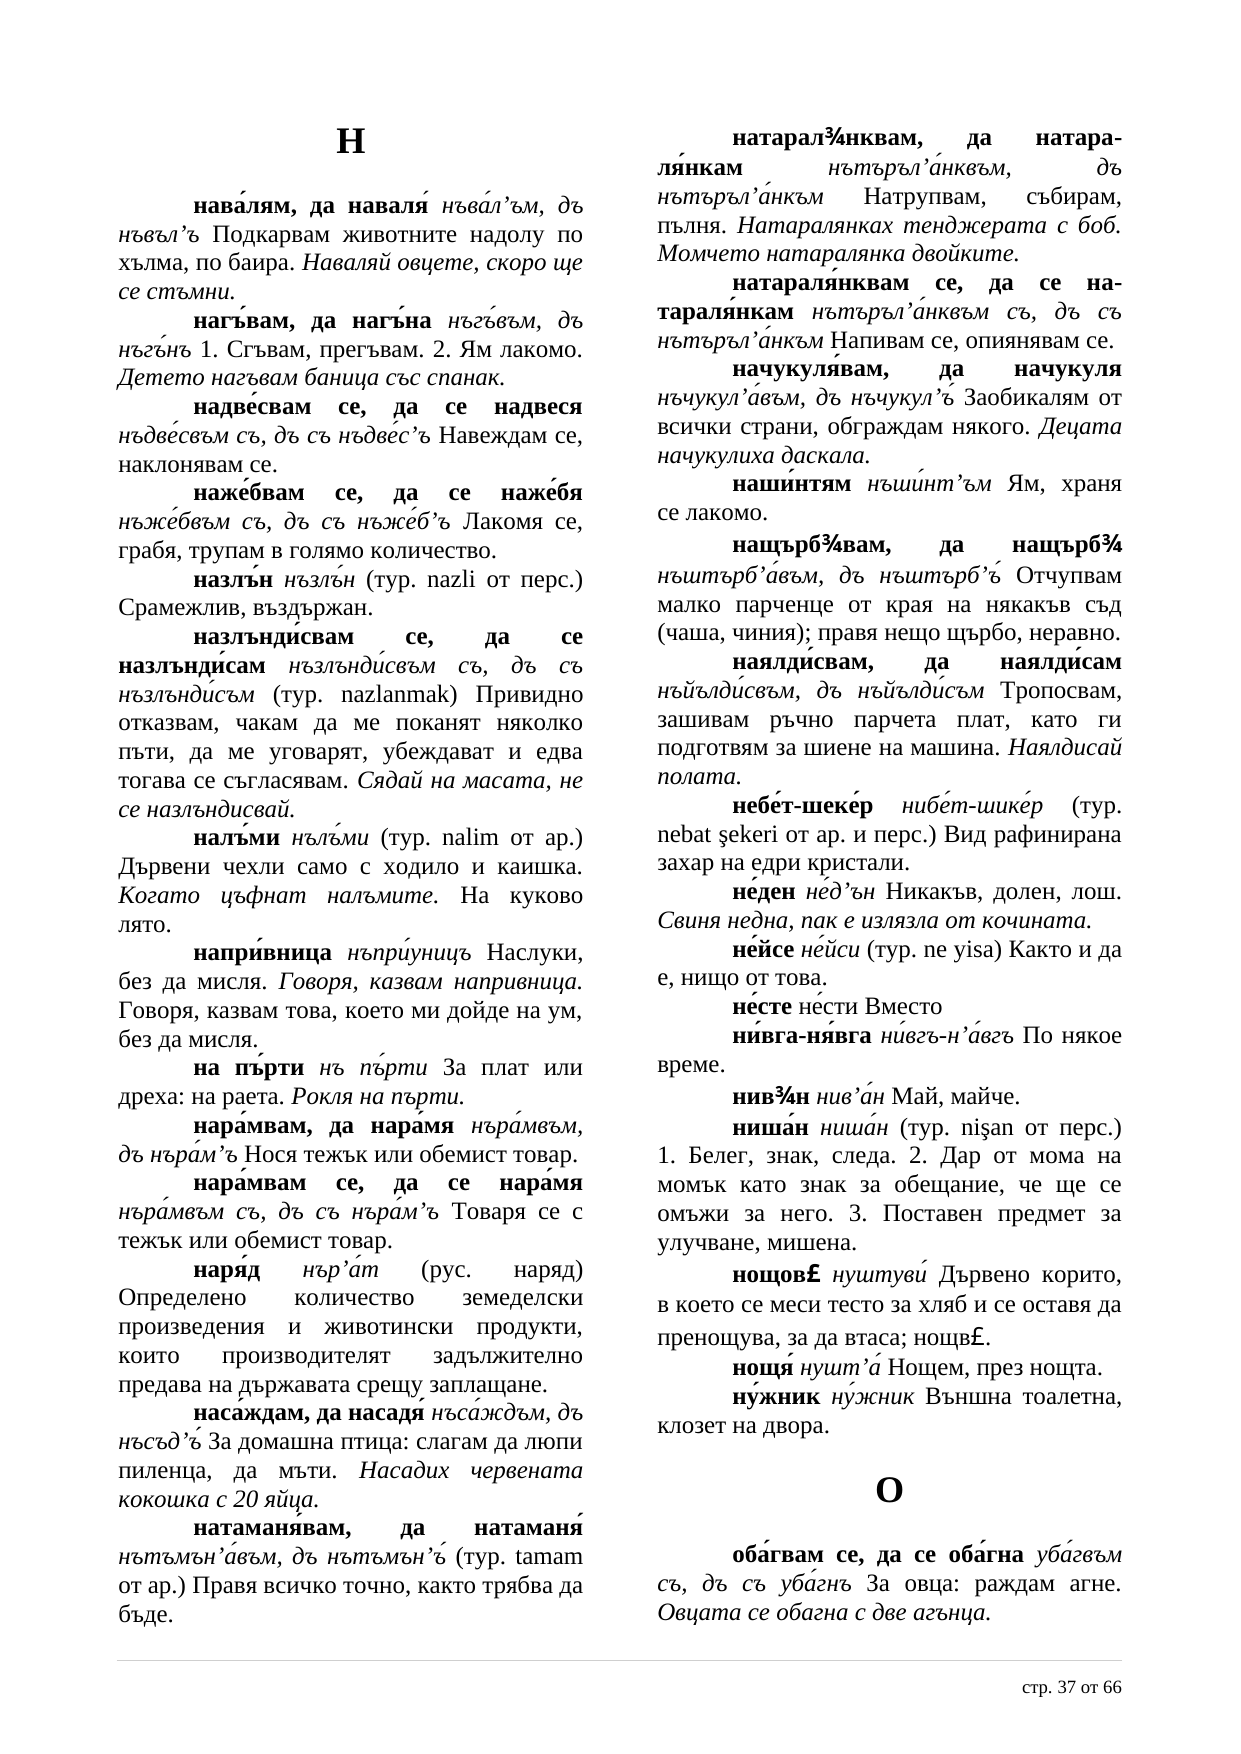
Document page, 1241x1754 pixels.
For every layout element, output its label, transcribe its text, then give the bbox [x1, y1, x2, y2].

text начукуля́вам, да начукуля́ нъчукул’а́въм, дъ нъчукул’ъ́ Заобикалям от всички страни, обграждам някого. Децата начукулиха даскала. [657, 353, 1122, 468]
text не́сте не́сти Вместо [657, 991, 1122, 1020]
text наже́бвам се, да се наже́бя нъже́бвъм съ, дъ съ нъже́б’ъ Лакомя се, грабя, трупам в голямо количество. [118, 477, 583, 564]
text нощов£ нуштуви́ Дървено корито, в което се меси тесто за хляб и се оставя да пренощува, за да втаса; нощв£. [657, 1255, 1122, 1352]
text напри́вница нъпри́уницъ Наслуки, без да мисля. Говоря, казвам напривница. Говоря, казвам това, което ми дойде на ум, без да мисля. [118, 937, 583, 1052]
text наса́ждам, да насадя́ нъса́ждъм, дъ нъсъд’ъ́ За домашна птица: слагам да люпи пиленца, да мъти. Насадих червената кокошка с 20 яйца. [118, 1397, 583, 1512]
subtitle О [657, 1467, 1122, 1510]
text нава́лям, да наваля́ нъва́л’ъм, дъ нъвъл’ъ Подкарвам животните надолу по хълма, по баира. Наваляй овцете, скоро ще се стъмни. [118, 190, 583, 305]
text не́йсе не́йси (тур. ne yisa) Както и да е, нищо от това. [657, 934, 1122, 991]
text нащърб¾вам, да нащърб¾ нъштърб’а́въм, дъ нъштърб’ъ́ Отчупвам малко парченце от края на някакъв съд (чаша, чиния); правя нещо щърбо, неравно. [657, 526, 1122, 646]
text натаманя́вам, да натаманя́ нътъмън’а́въм, дъ нътъмън’ъ́ (тур. tamam от ар.) Правя всичко точно, както трябва да бъде. [118, 1512, 583, 1627]
text ну́жник ну́жник Външна тоалетна, клозет на двора. [657, 1381, 1122, 1438]
text нара́мвам се, да се нара́мя нъра́мвъм съ, дъ съ нъра́м’ъ Товаря се с тежък или обемист товар. [118, 1167, 583, 1254]
text надве́свам се, да се надвеся нъдве́свъм съ, дъ съ нъдве́с’ъ Навеждам се, наклонявам се. [118, 391, 583, 477]
text нив¾н нив’а́н Май, майче. [657, 1077, 1122, 1112]
text назлъ́н нъзлъ́н (тур. nazli от перс.) Срамежлив, въздържан. [118, 564, 583, 621]
text наря́д нър’а́т (рус. наряд) Определено количество земеделски произведения и животински продукти, които производителят задължително предава на държавата срещу заплащане. [118, 1254, 583, 1397]
text налъ́ми нълъ́ми (тур. nalim от ар.) Дървени чехли само с ходило и каишка. Когато цъфнат налъмите. На куково лято. [118, 822, 583, 937]
text не́ден не́д’ън Никакъв, долен, лош. Свиня недна, пак е излязла от кочината. [657, 876, 1122, 934]
text оба́гвам се, да се оба́гна уба́гвъм съ, дъ съ уба́гнъ За овца: раждам агне. Овцата се обагна с две агънца. [657, 1539, 1122, 1625]
text на пъ́рти нъ пъ́рти За плат или дреха: на раета. Рокля на пърти. [118, 1052, 583, 1110]
subtitle Н [118, 118, 583, 161]
text нара́мвам, да нара́мя нъра́мвъм, дъ нъра́м’ъ Нося тежък или обемист товар. [118, 1110, 583, 1167]
text ниша́н ниша́н (тур. nişan от перс.) 1. Белег, знак, следа. 2. Дар от мома на момък като знак за обещание, че ще се омъжи за него. 3. Поставен предмет за улучване, мишена. [657, 1112, 1122, 1255]
text наялди́свам, да наялди́сам нъйълди́свъм, дъ нъйълди́съм Тропосвам, зашивам ръчно парчета плат, като ги подготвям за шиене на машина. Наялдисай полата. [657, 646, 1122, 790]
text нагъ́вам, да нагъ́на нъгъ́въм, дъ нъгъ́нъ 1. Сгъвам, прегъвам. 2. Ям лакомо. Детето нагъвам баница със спанак. [118, 305, 583, 391]
text ни́вга-ня́вга ни́вгъ-н’а́вгъ По някое време. [657, 1020, 1122, 1077]
text небе́т-шеке́р нибе́т-шике́р (тур. nebat şekeri от ар. и перс.) Вид рафинирана захар на едри кристали. [657, 790, 1122, 876]
text назлънди́свам се, да се назлънди́сам нъзлънди́свъм съ, дъ съ нъзлънди́съм (тур. nazlanmak) Привидно отказвам, чакам да ме поканят няколко пъти, да ме уговарят, убеждават и едва тогава се съгласявам. Сядай на масата, не се назлъндисвай. [118, 621, 583, 822]
text нощя́ нушт’а́ Нощем, през нощта. [657, 1352, 1122, 1381]
text натарал¾нквам, да натараля́нкам нътъръл’а́нквъм, дъ нътъръл’а́нкъм Натрупвам, събирам, пълня. Натаралянках тенджерата с боб. Момчето натаралянка двойките. [657, 118, 1122, 267]
text натараля́нквам се, да се натараля́нкам нътъръл’а́нквъм съ, дъ съ нътъръл’а́нкъм Напивам се, опиянявам се. [657, 267, 1122, 353]
text наши́нтям нъши́нт’ъм Ям, храня се лакомо. [657, 468, 1122, 526]
